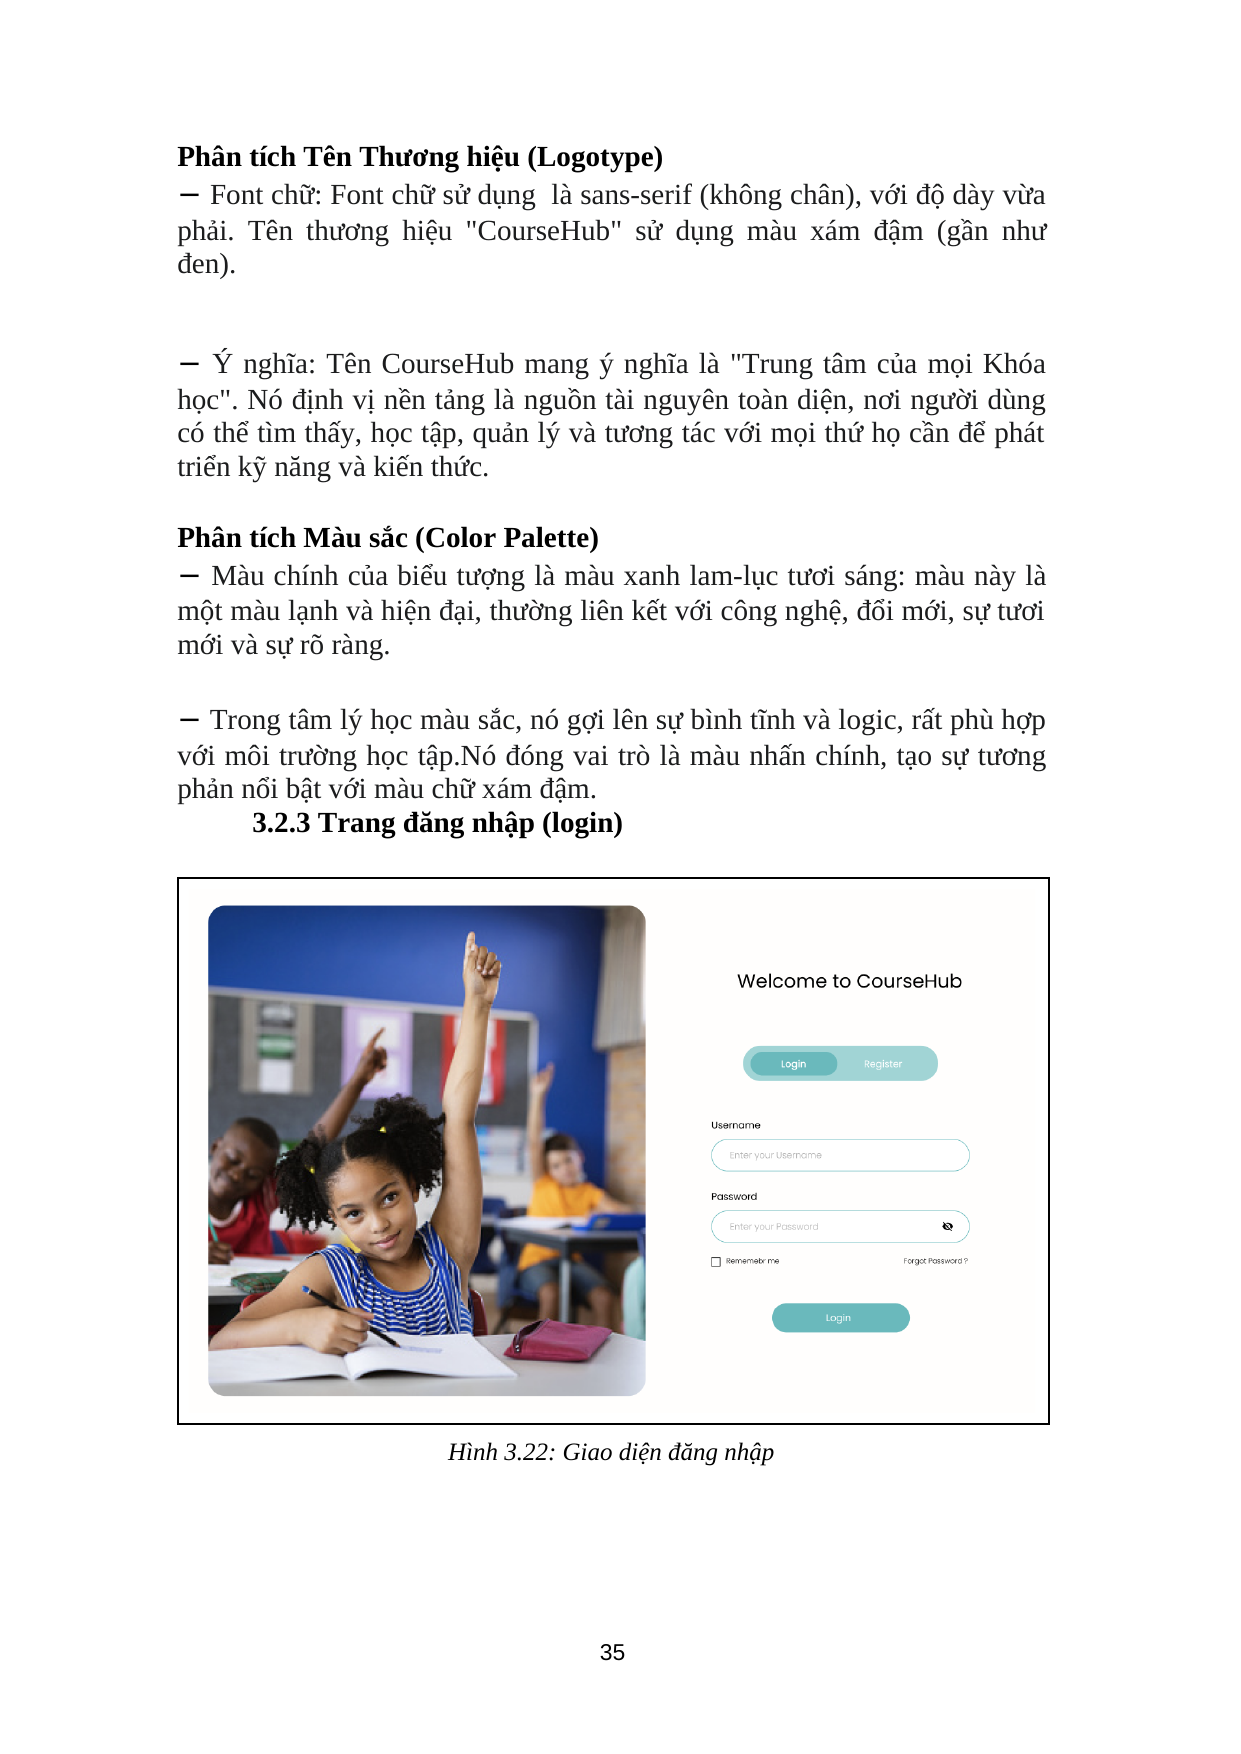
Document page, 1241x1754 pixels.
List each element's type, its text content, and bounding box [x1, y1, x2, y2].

subtitle Hình 3.22: Giao diện đăng nhập [177, 1437, 1047, 1466]
table_header [179, 879, 1048, 1423]
text Phân tích Tên Thương hiệu (Logotype) [177, 139, 1047, 173]
text − Trong tâm lý học màu sắc, nó gợi lên sự bình tĩnh và logic, rất phù hợp với môi trường học tập.Nó đóng vai trò là màu nhấn chính, tạo sự tương phản nổi bật với màu chữ xám đậm. [177, 698, 1047, 805]
text − Ý nghĩa: Tên CourseHub mang ý nghĩa là "Trung tâm của mọi Khóa học". Nó định vị nền tảng là nguồn tài nguyên toàn diện, nơi người dùng có thể tìm thấy, học tập, quản lý và tương tác với mọi thứ họ cần để phát triển kỹ năng và kiến thức. [177, 342, 1047, 483]
text − Font chữ: Font chữ sử dụng là sans-serif (không chân), với độ dày vừa phải. Tên thương hiệu "CourseHub" sử dụng màu xám đậm (gần như đen). [177, 173, 1047, 280]
picture [188, 889, 1036, 1413]
text − Màu chính của biểu tượng là màu xanh lam-lục tươi sáng: màu này là một màu lạnh và hiện đại, thường liên kết với công nghệ, đổi mới, sự tươi mới và sự rõ ràng. [177, 554, 1047, 661]
subtitle 3.2.3 Trang đăng nhập (login) [252, 805, 1047, 838]
text Phân tích Màu sắc (Color Palette) [177, 520, 1047, 554]
